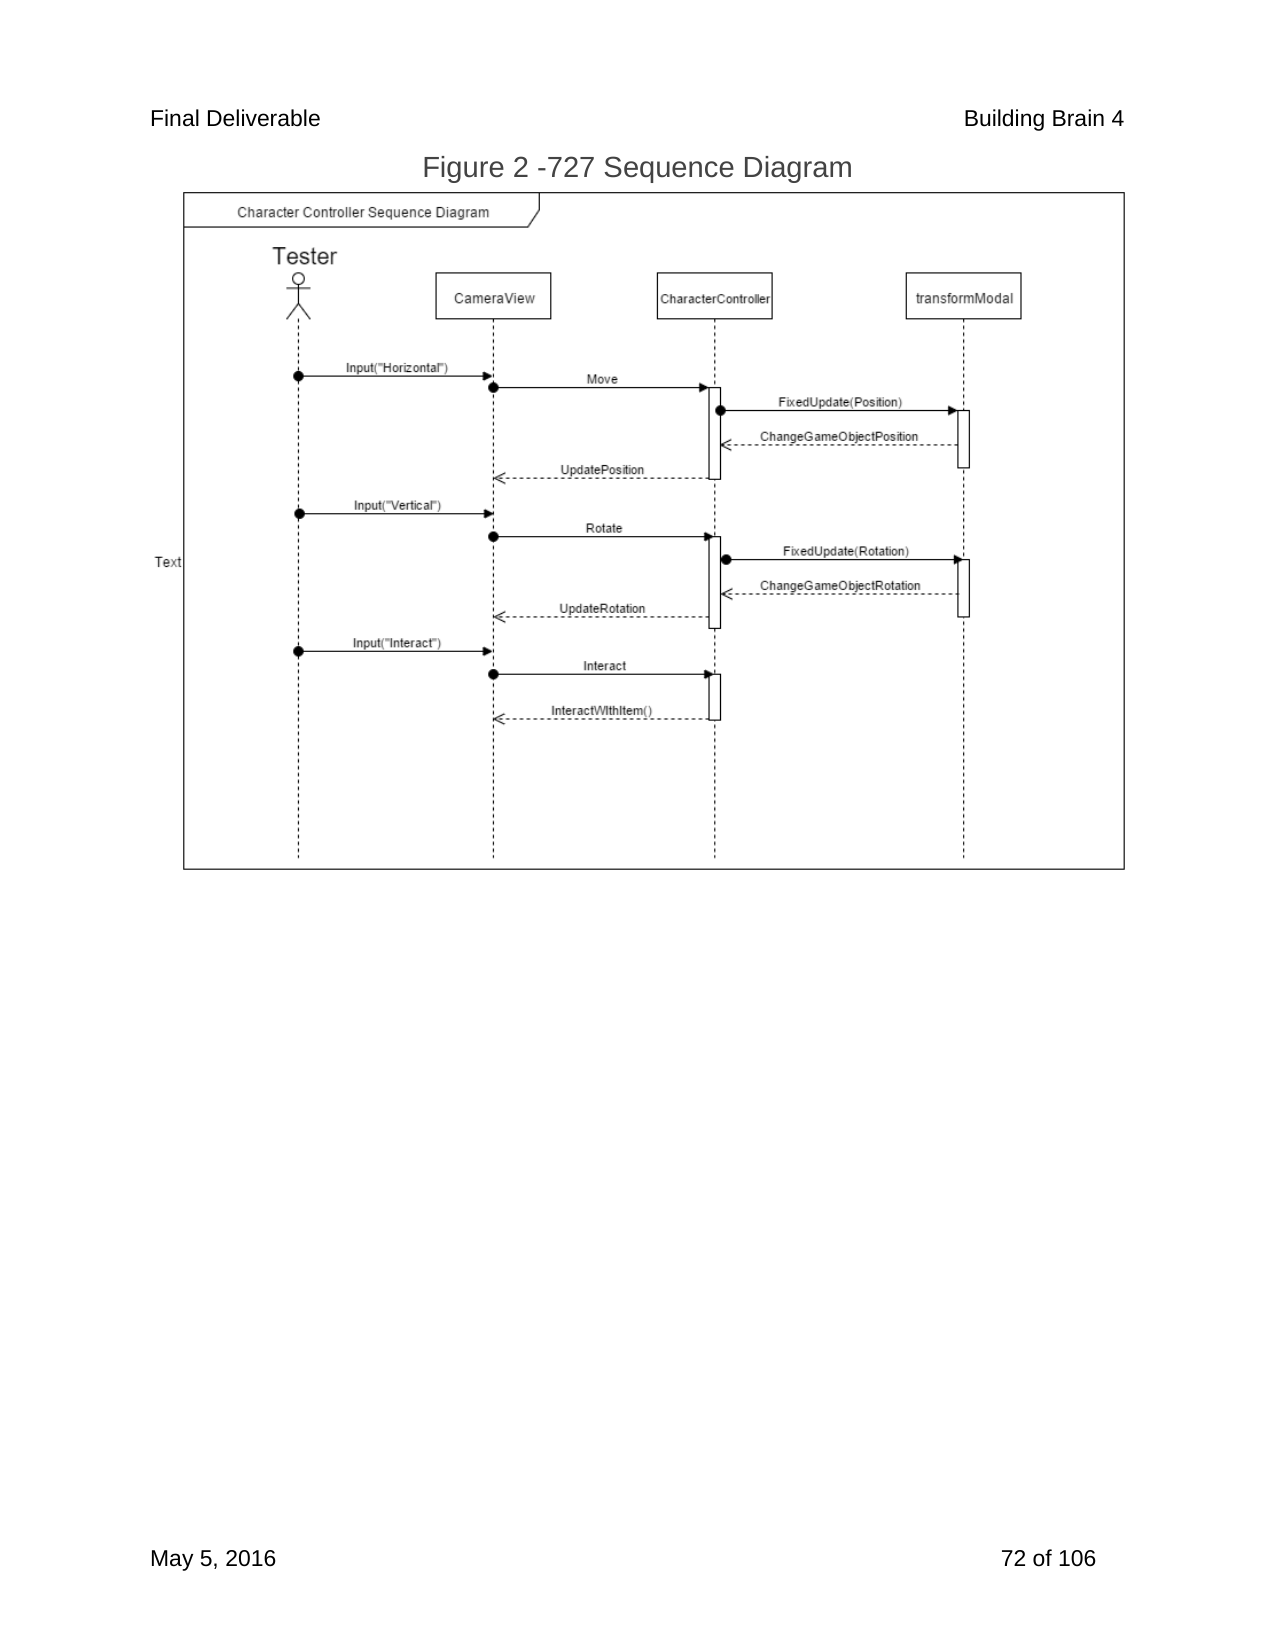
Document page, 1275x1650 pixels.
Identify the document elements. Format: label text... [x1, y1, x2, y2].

picture [150, 191, 1125, 871]
subtitle Figure 2 -727 Sequence Diagram [150, 150, 1125, 183]
